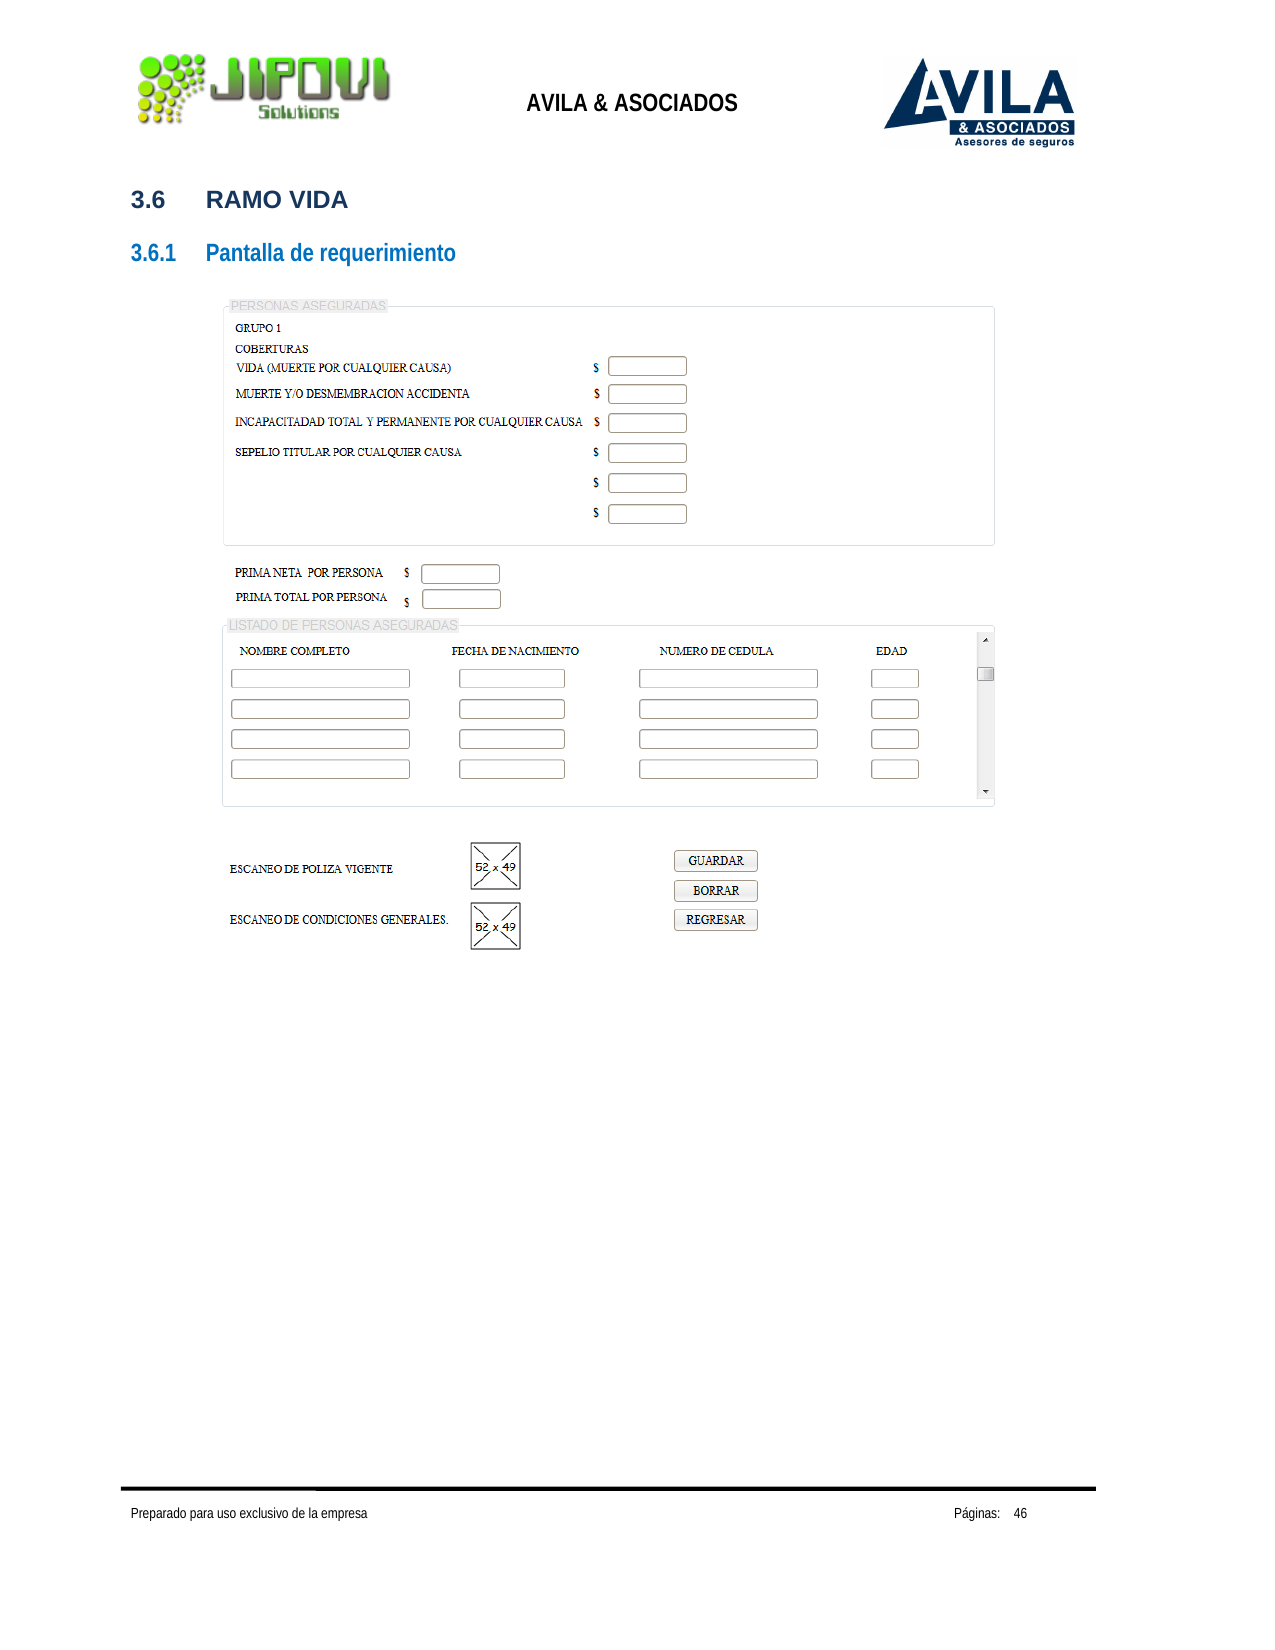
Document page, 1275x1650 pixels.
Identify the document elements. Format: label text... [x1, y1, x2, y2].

picture [216, 838, 1007, 953]
subtitle Pantalla de requerimiento [131, 238, 1092, 267]
picture [881, 57, 1077, 148]
subtitle RAMO VIDA [131, 184, 1092, 213]
picture [131, 47, 394, 128]
picture [211, 292, 1012, 814]
